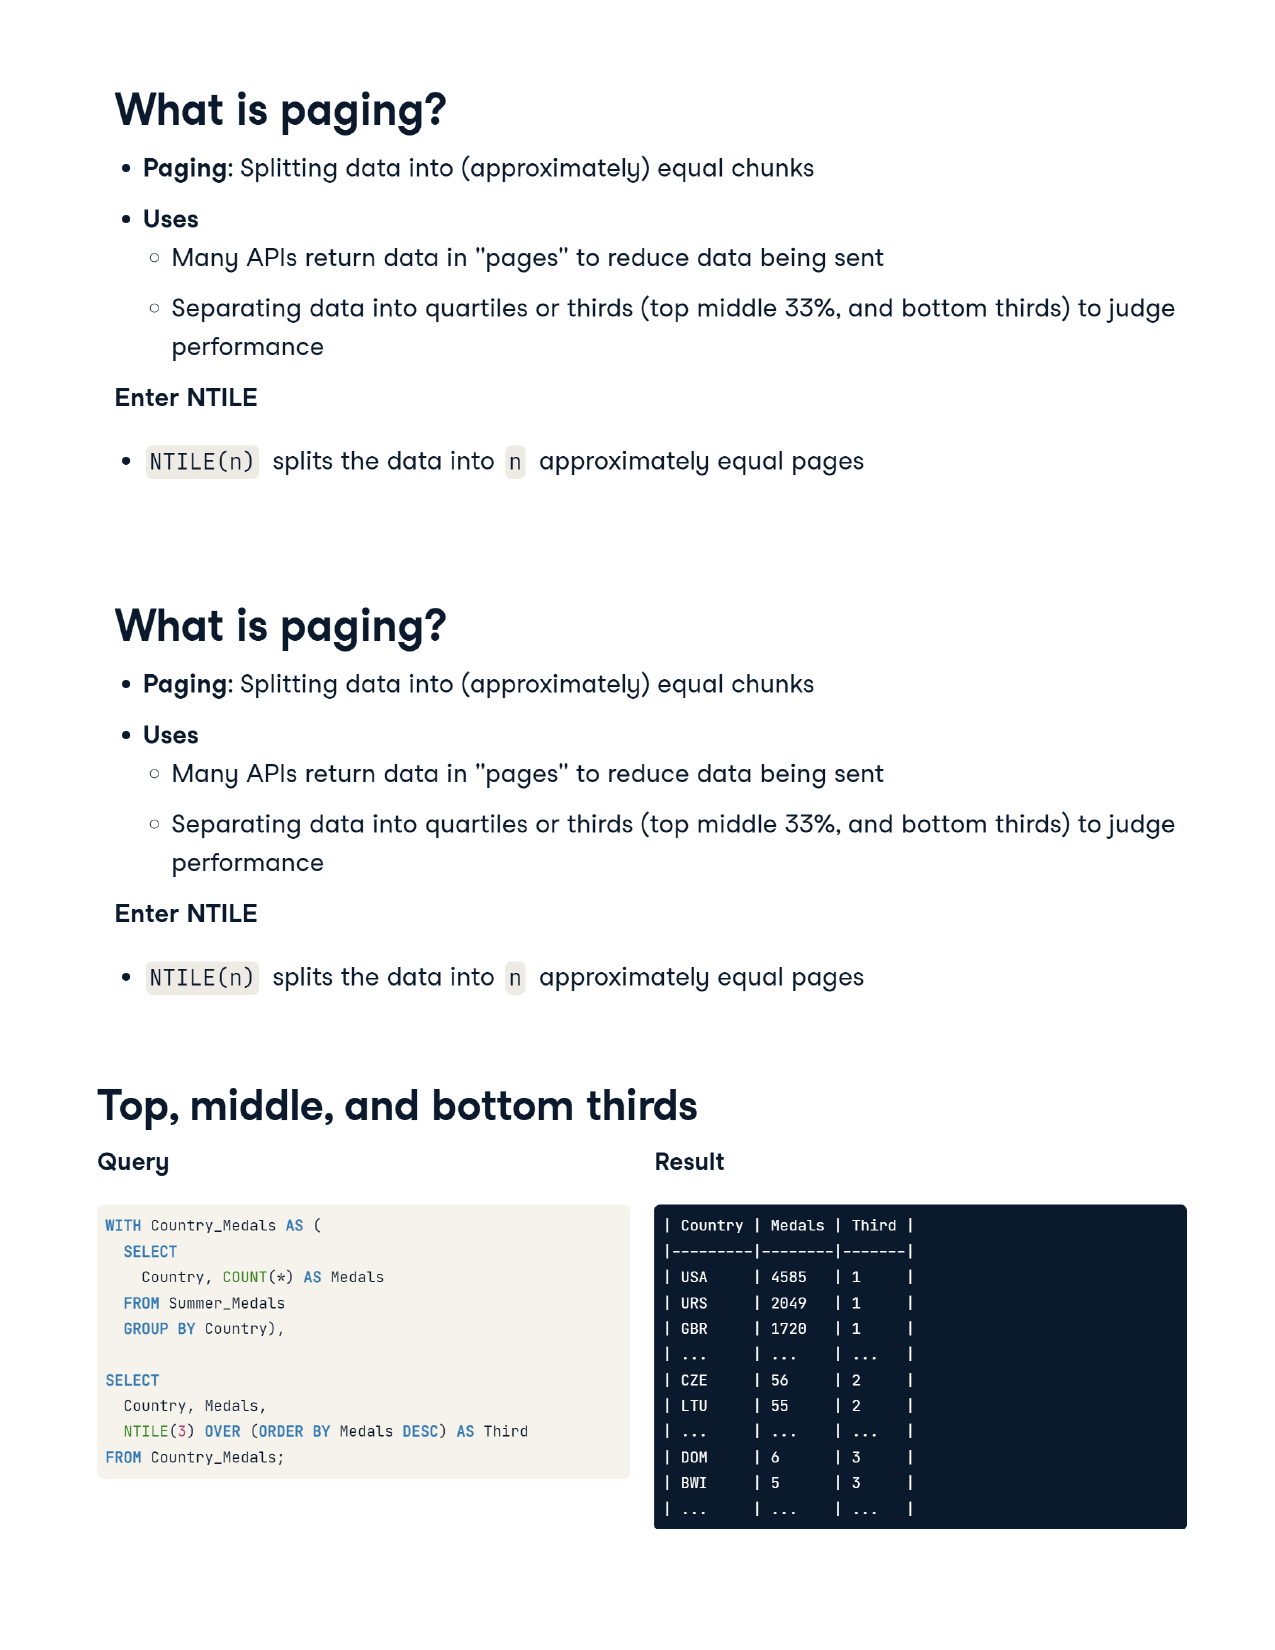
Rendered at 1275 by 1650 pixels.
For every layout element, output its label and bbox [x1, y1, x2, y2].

picture [75, 1078, 1200, 1529]
picture [75, 590, 1200, 1021]
picture [75, 75, 1200, 505]
